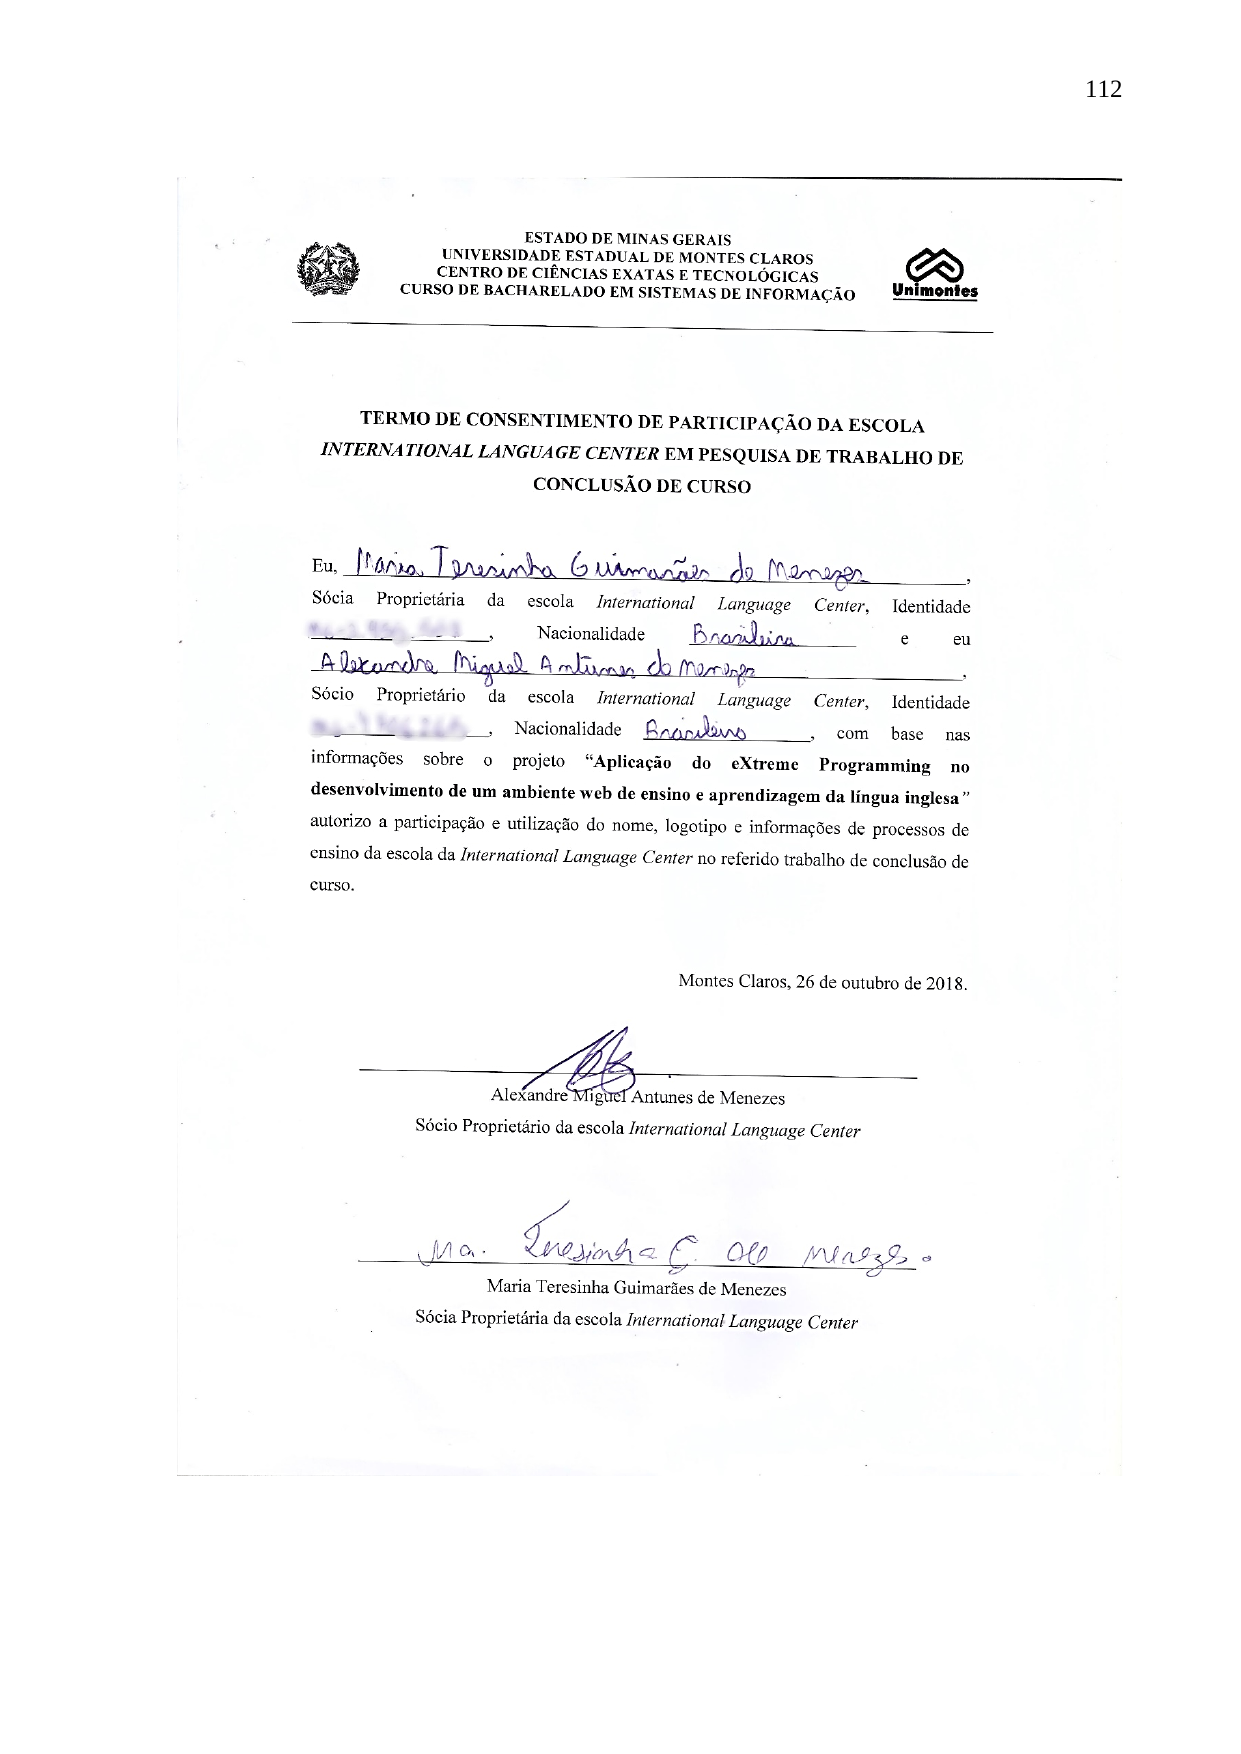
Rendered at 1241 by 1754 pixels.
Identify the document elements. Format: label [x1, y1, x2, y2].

picture [177, 177, 1123, 1476]
